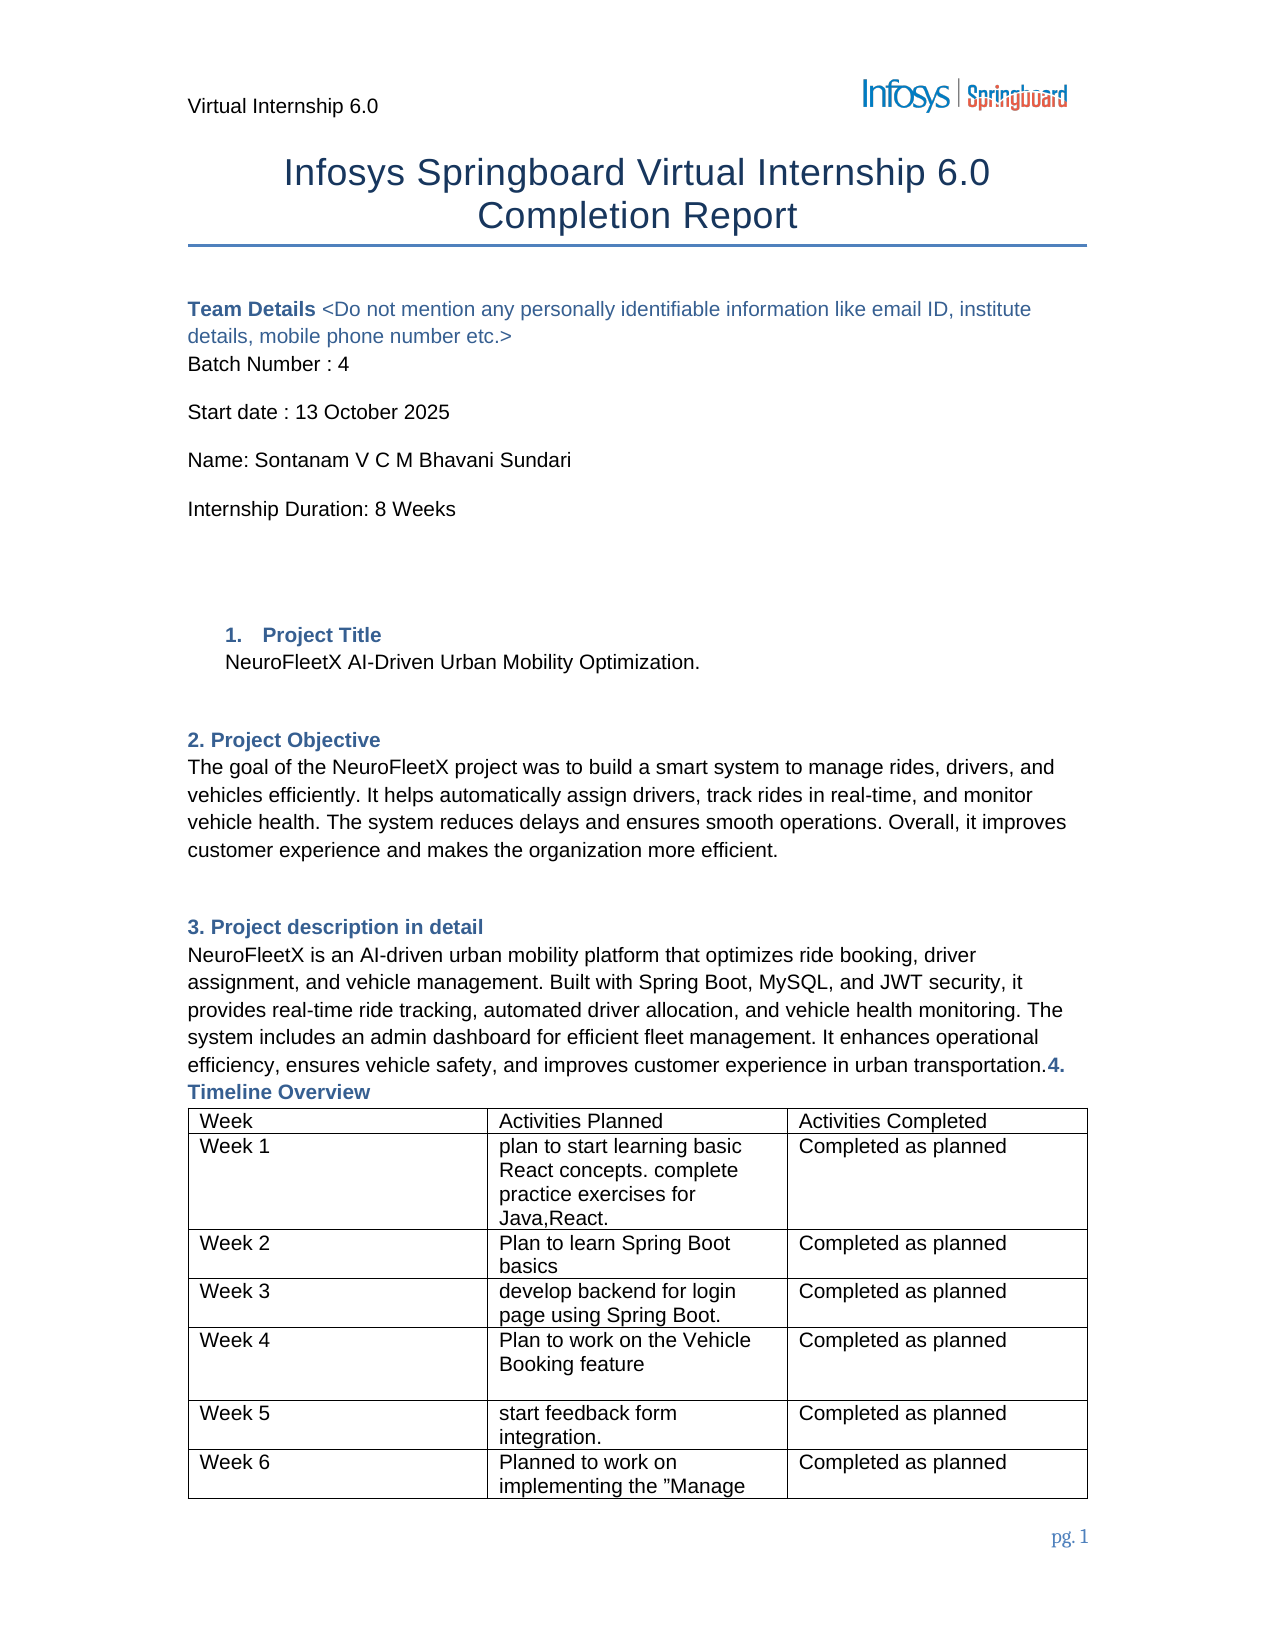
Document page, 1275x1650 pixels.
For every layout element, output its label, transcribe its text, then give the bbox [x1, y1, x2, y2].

table_cell Week 3 [189, 1279, 487, 1327]
table_cell Week 4 [189, 1328, 487, 1400]
table_header Week [189, 1109, 487, 1132]
table_header Activities Planned [488, 1109, 787, 1132]
table_cell Week 6 [189, 1450, 487, 1498]
table_cell Week 5 [189, 1401, 487, 1449]
title Infosys Springboard Virtual Internship 6.0 Completion Report [187, 150, 1087, 247]
table_cell Completed as planned [788, 1134, 1087, 1229]
table_cell Week 1 [189, 1134, 487, 1229]
table_cell Completed as planned [788, 1401, 1087, 1449]
table_cell Completed as planned [788, 1230, 1087, 1278]
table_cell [788, 1450, 1087, 1498]
text Start date : 13 October 2025 [187, 400, 1087, 424]
table_cell plan to start learning basic React concepts. complete practice exercises for Java,React. [488, 1134, 787, 1229]
table_cell develop backend for login page using Spring Boot. [488, 1279, 787, 1327]
text Batch Number : 4 [187, 352, 1087, 376]
subtitle Team Details <Do not mention any personally identifiable information like email ID, institute details, mobile phone number etc.> [187, 297, 1087, 348]
table_cell Week 2 [189, 1230, 487, 1278]
table_cell Plan to work on the Vehicle Booking feature [488, 1328, 787, 1400]
subtitle 2. Project Objective The goal of the NeuroFleetX project was to build a smart system to manage rides, drivers, and vehicles efficiently. It helps automatically assign drivers, track rides in real-time, and monitor vehicle health. The system reduces delays and ensures smooth operations. Overall, it improves customer experience and makes the organization more efficient. [187, 727, 1087, 861]
text Internship Duration: 8 Weeks [187, 497, 1087, 521]
picture [846, 75, 1084, 114]
table_cell Completed as planned [788, 1279, 1087, 1327]
text Name: Sontanam V C M Bhavani Sundari [187, 448, 1087, 472]
text NeuroFleetX AI-Driven Urban Mobility Optimization. [187, 650, 1087, 674]
subtitle Project Title [225, 622, 1087, 646]
table_cell Plan to learn Spring Boot basics [488, 1230, 787, 1278]
subtitle 3. Project description in detail NeuroFleetX is an AI-driven urban mobility platform that optimizes ride booking, driver assignment, and vehicle management. Built with Spring Boot, MySQL, and JWT security, it provides real-time ride tracking, automated driver allocation, and vehicle health monitoring. The system includes an admin dashboard for efficient fleet management. It enhances operational efficiency, ensures vehicle safety, and improves customer experience in urban transportation.4. Timeline Overview [187, 915, 1087, 1104]
table_cell Completed as planned [788, 1328, 1087, 1400]
table_header Activities Completed [788, 1109, 1087, 1132]
table_cell start feedback form integration. [488, 1401, 787, 1449]
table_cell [488, 1450, 787, 1498]
